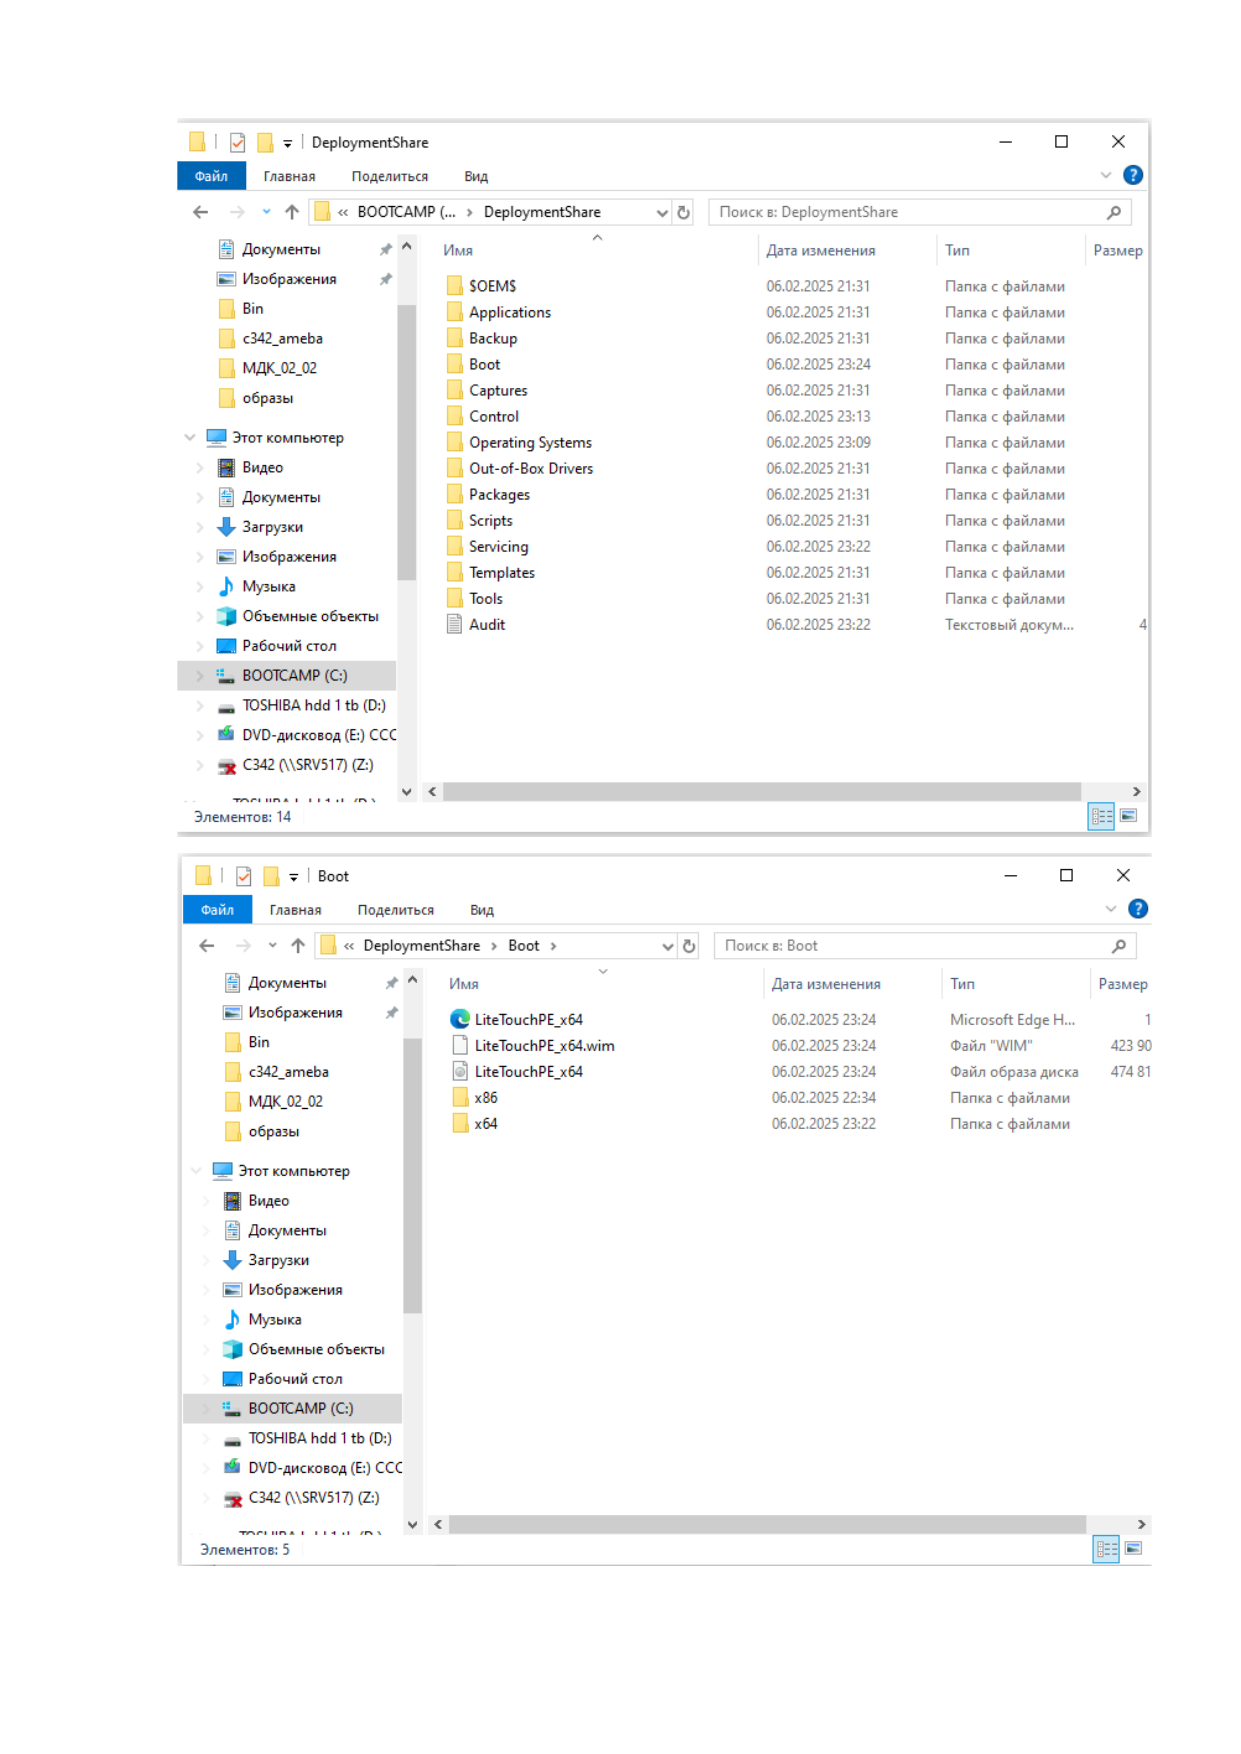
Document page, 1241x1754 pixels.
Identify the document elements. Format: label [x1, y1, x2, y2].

picture [177, 853, 1152, 1566]
picture [177, 118, 1152, 837]
